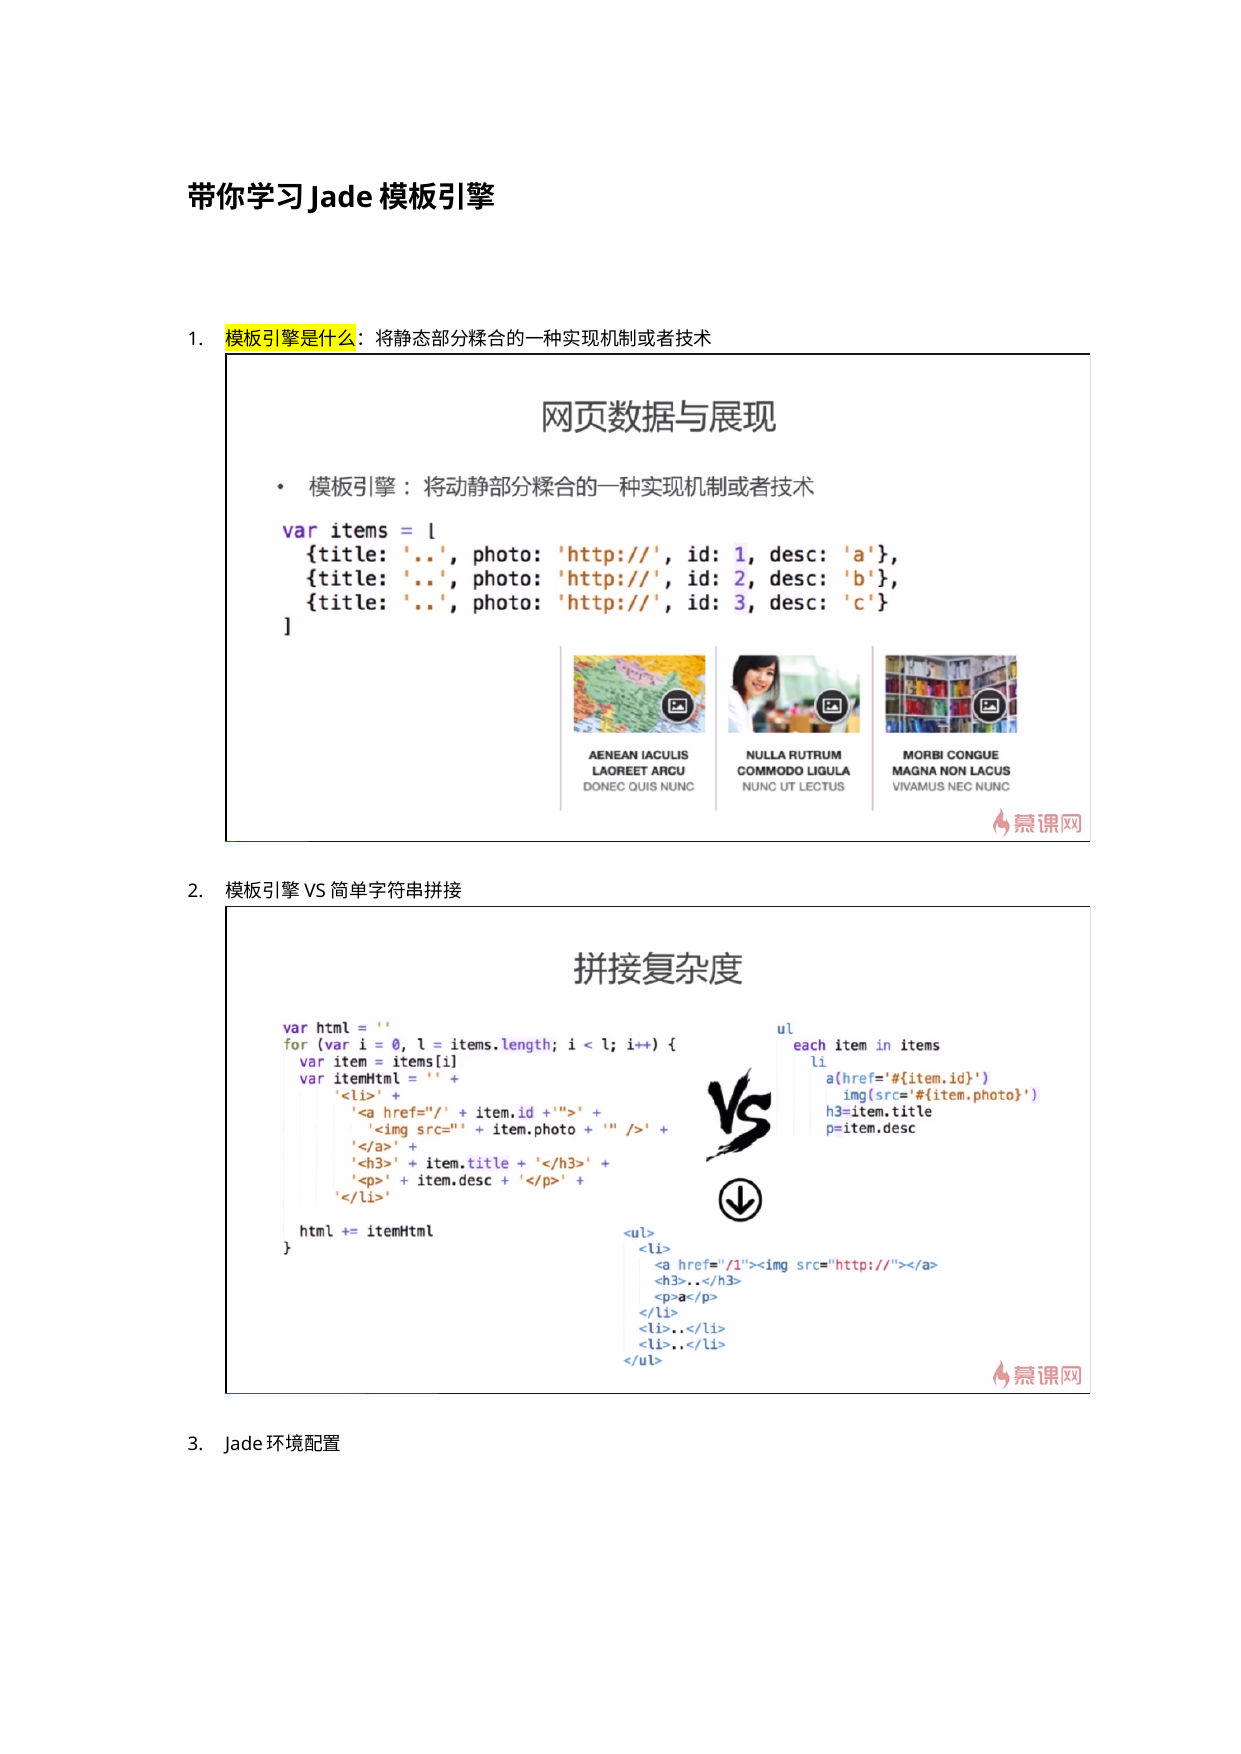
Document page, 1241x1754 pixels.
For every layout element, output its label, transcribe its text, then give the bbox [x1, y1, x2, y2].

list 模板引擎是什么：将静态部分糅合的一种实现机制或者技术 [187, 321, 1053, 353]
subtitle 带你学习Jade模板引擎 [187, 162, 1053, 227]
picture [225, 906, 1091, 1394]
list 模板引擎 VS 简单字符串拼接 [187, 873, 1053, 906]
picture [225, 353, 1091, 842]
list Jade环境配置 [187, 1426, 1053, 1458]
